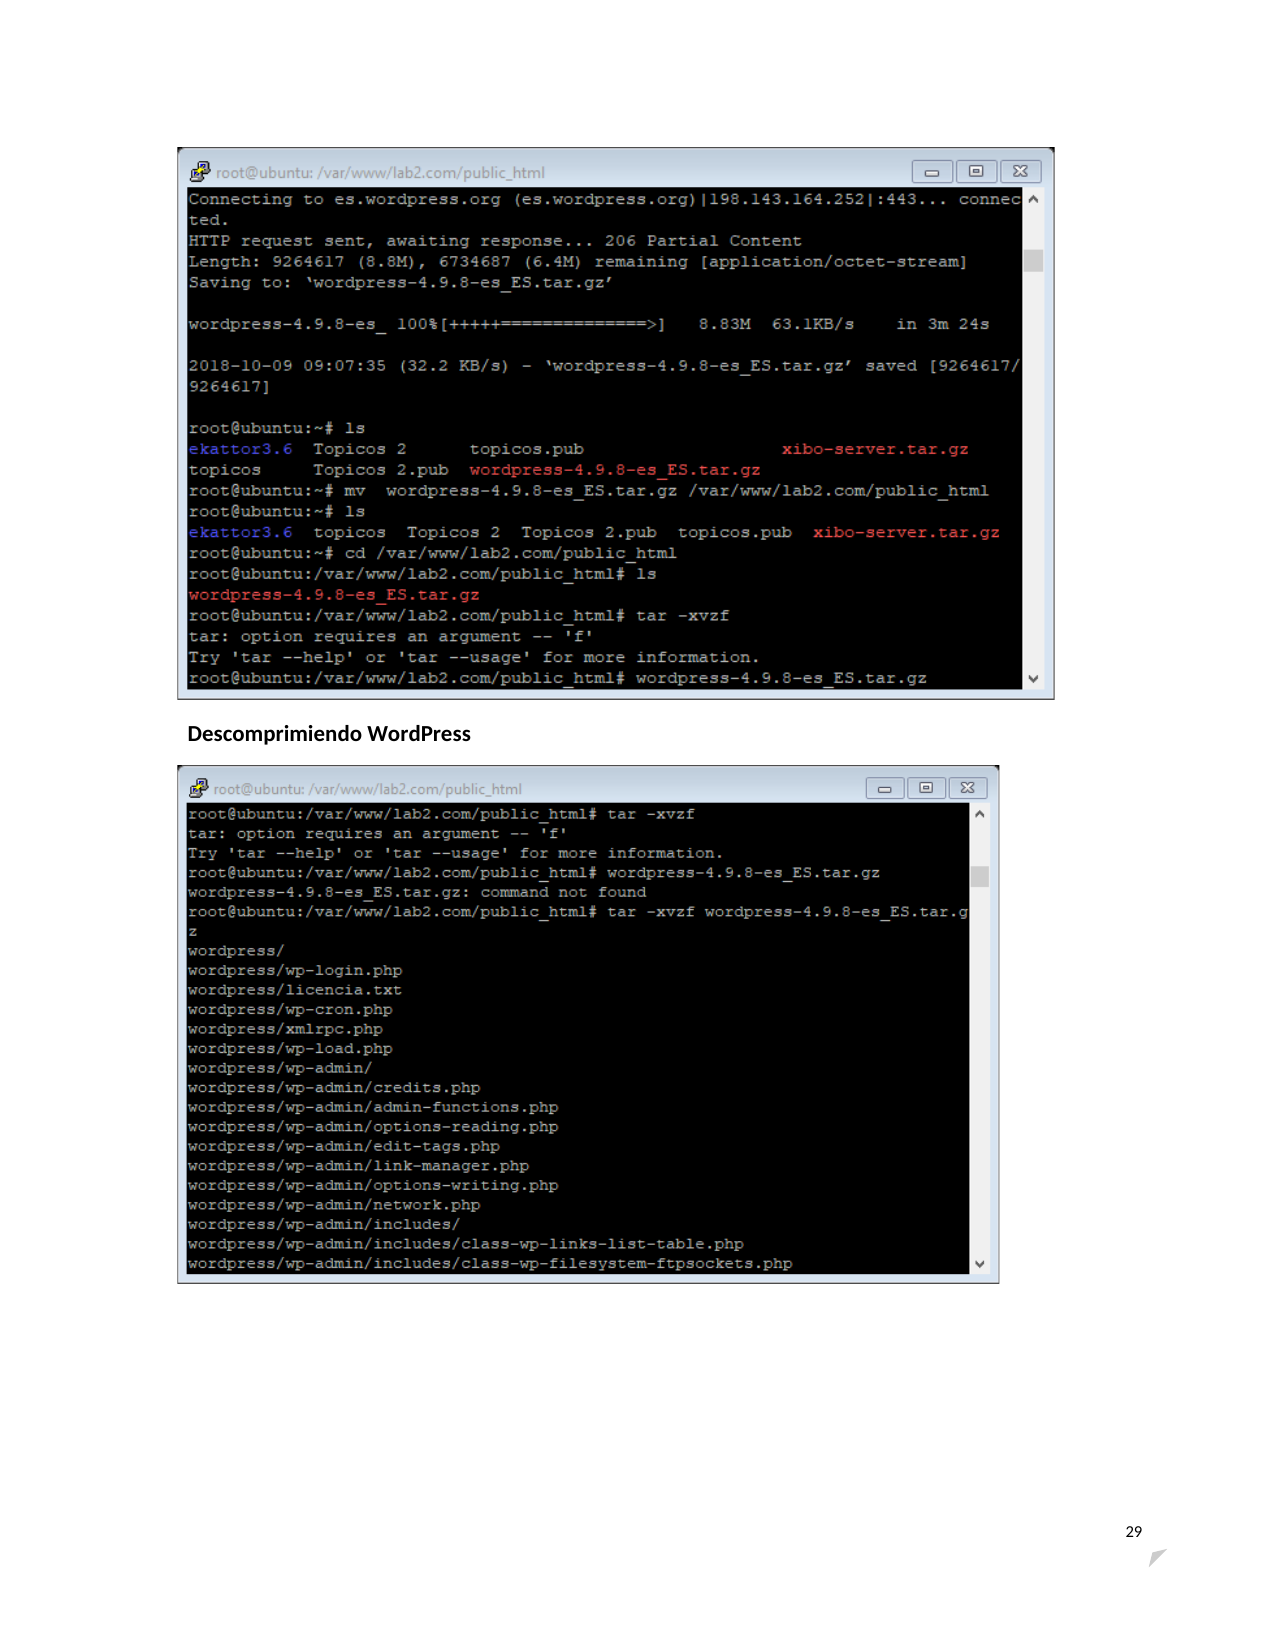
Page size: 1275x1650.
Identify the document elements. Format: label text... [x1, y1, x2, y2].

text Descomprimiendo WordPress [177, 719, 1098, 747]
